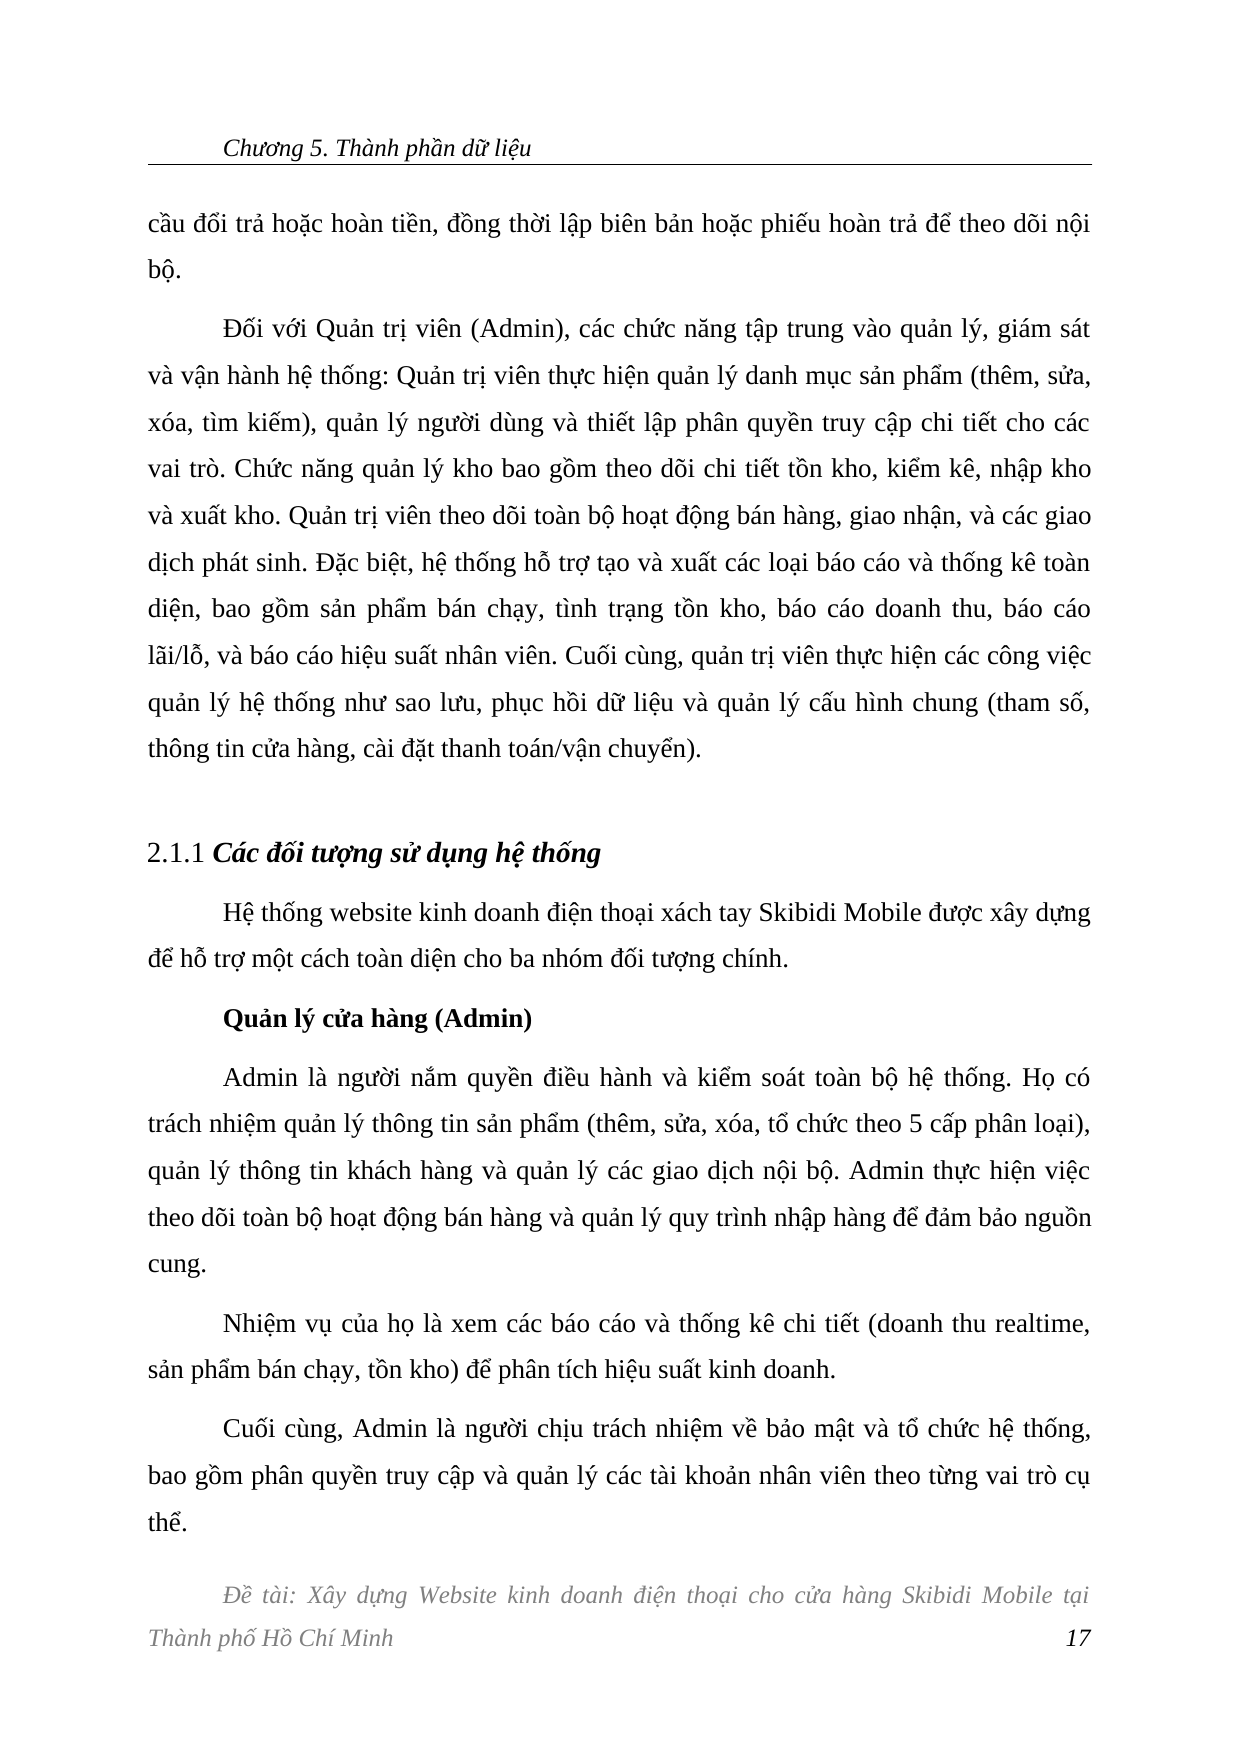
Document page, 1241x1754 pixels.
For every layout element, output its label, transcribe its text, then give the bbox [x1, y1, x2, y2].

text Nhiệm vụ của họ là xem các báo cáo và thống kê chi tiết (doanh thu realtime, sản phẩm bán chạy, tồn kho) để phân tích hiệu suất kinh doanh. [148, 1307, 1092, 1384]
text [148, 207, 1092, 284]
text Cuối cùng, Admin là người chịu trách nhiệm về bảo mật và tổ chức hệ thống, bao gồm phân quyền truy cập và quản lý các tài khoản nhân viên theo từng vai trò cụ thể. [148, 1413, 1092, 1537]
subtitle Các đối tượng sử dụng hệ thống [147, 829, 1092, 871]
text Admin là người nắm quyền điều hành và kiểm soát toàn bộ hệ thống. Họ có trách nhiệm quản lý thông tin sản phẩm (thêm, sửa, xóa, tổ chức theo 5 cấp phân loại), quản lý thông tin khách hàng và quản lý các giao dịch nội bộ. Admin thực hiện việc theo dõi toàn bộ hoạt động bán hàng và quản lý quy trình nhập hàng để đảm bảo nguồn cung. [148, 1061, 1092, 1279]
text Hệ thống website kinh doanh điện thoại xách tay Skibidi Mobile được xây dựng để hỗ trợ một cách toàn diện cho ba nhóm đối tượng chính. [148, 896, 1092, 974]
text Đối với Quản trị viên (Admin), các chức năng tập trung vào quản lý, giám sát và vận hành hệ thống: Quản trị viên thực hiện quản lý danh mục sản phẩm (thêm, sửa, xóa, tìm kiếm), quản lý người dùng và thiết lập phân quyền truy cập chi tiết cho các vai trò. Chức năng quản lý kho bao gồm theo dõi chi tiết tồn kho, kiểm kê, nhập kho và xuất kho. Quản trị viên theo dõi toàn bộ hoạt động bán hàng, giao nhận, và các giao dịch phát sinh. Đặc biệt, hệ thống hỗ trợ tạo và xuất các loại báo cáo và thống kê toàn diện, bao gồm sản phẩm bán chạy, tình trạng tồn kho, báo cáo doanh thu, báo cáo lãi/lỗ, và báo cáo hiệu suất nhân viên. Cuối cùng, quản trị viên thực hiện các công việc quản lý hệ thống như sao lưu, phục hồi dữ liệu và quản lý cấu hình chung (tham số, thông tin cửa hàng, cài đặt thanh toán/vận chuyển). [148, 313, 1092, 764]
text Quản lý cửa hàng (Admin) [148, 1002, 1092, 1033]
